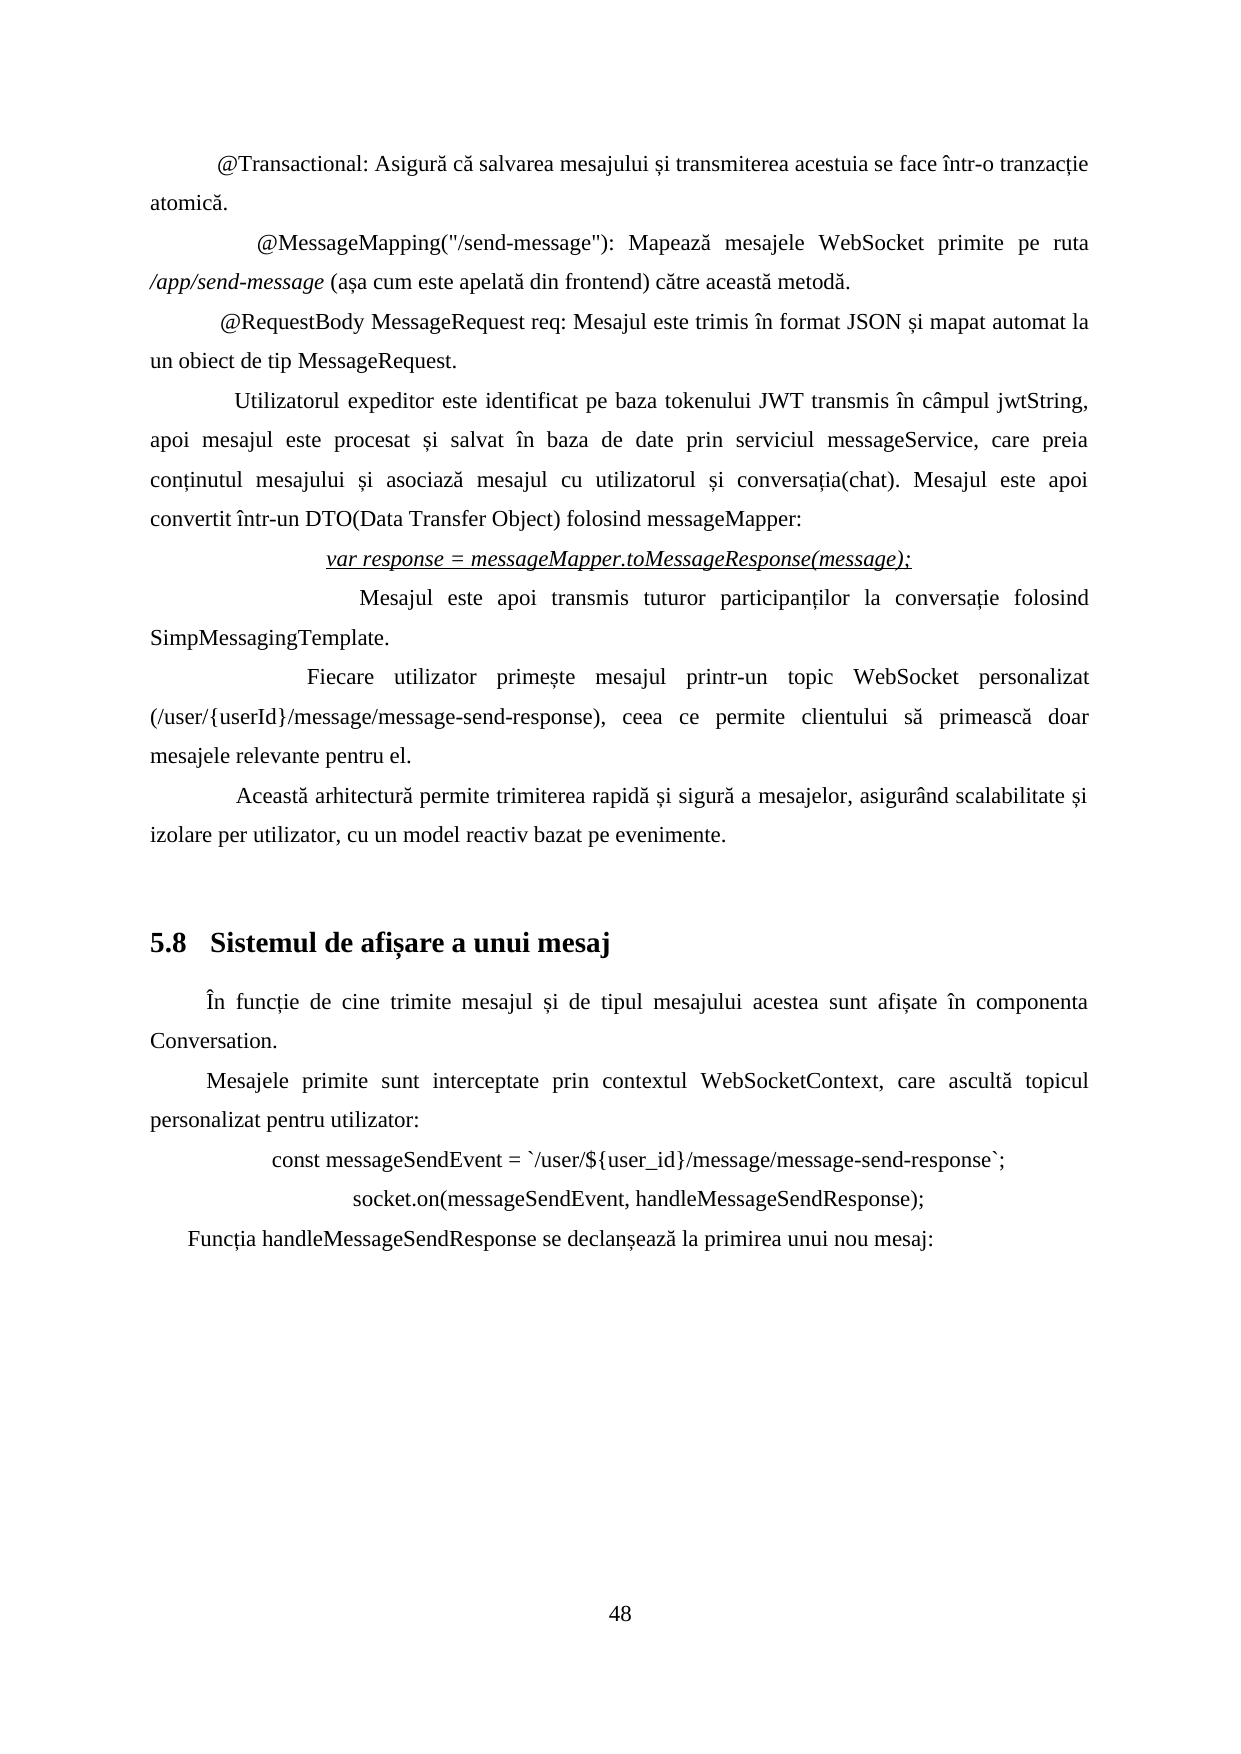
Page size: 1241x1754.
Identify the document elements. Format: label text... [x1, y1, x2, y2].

text Această arhitectură permite trimiterea rapidă și sigură a mesajelor, asigurând scalabilitate și izolare per utilizator, cu un model reactiv bazat pe evenimente. [150, 782, 1090, 847]
text socket.on(messageSendEvent, handleMessageSendResponse); [150, 1185, 1090, 1212]
text Utilizatorul expeditor este identificat pe baza tokenului JWT transmis în câmpul jwtString, apoi mesajul este procesat și salvat în baza de date prin serviciul messageService, care preia conținutul mesajului și asociază mesajul cu utilizatorul și conversația(chat). Mesajul este apoi convertit într-un DTO(Data Transfer Object) folosind messageMapper: [150, 387, 1090, 532]
text Fiecare utilizator primește mesajul printr-un topic WebSocket personalizat (/user/{userId}/message/message-send-response), ceea ce permite clientului să primească doar mesajele relevante pentru el. [150, 663, 1090, 768]
text Funcția handleMessageSendResponse se declanșează la primirea unui nou mesaj: [150, 1225, 1090, 1251]
text În funcție de cine trimite mesajul și de tipul mesajului acestea sunt afișate în componenta Conversation. [150, 988, 1090, 1054]
text @MessageMapping("/send-message"): Mapează mesajele WebSocket primite pe ruta /app/send-message (așa cum este apelată din frontend) către această metodă. [150, 229, 1090, 295]
text @RequestBody MessageRequest req: Mesajul este trimis în format JSON și mapat automat la un obiect de tip MessageRequest. [150, 308, 1090, 374]
text var response = messageMapper.toMessageResponse(message); [150, 545, 1090, 571]
text const messageSendEvent = `/user/${user_id}/message/message-send-response`; [150, 1146, 1090, 1172]
text @Transactional: Asigură că salvarea mesajului și transmiterea acestuia se face într-o tranzacție atomică. [150, 150, 1090, 216]
text Mesajul este apoi transmis tuturor participanților la conversație folosind SimpMessagingTemplate. [150, 584, 1090, 650]
text Mesajele primite sunt interceptate prin contextul WebSocketContext, care ascultă topicul personalizat pentru utilizator: [150, 1067, 1090, 1133]
subtitle Sistemul de afișare a unui mesaj [150, 925, 1090, 959]
